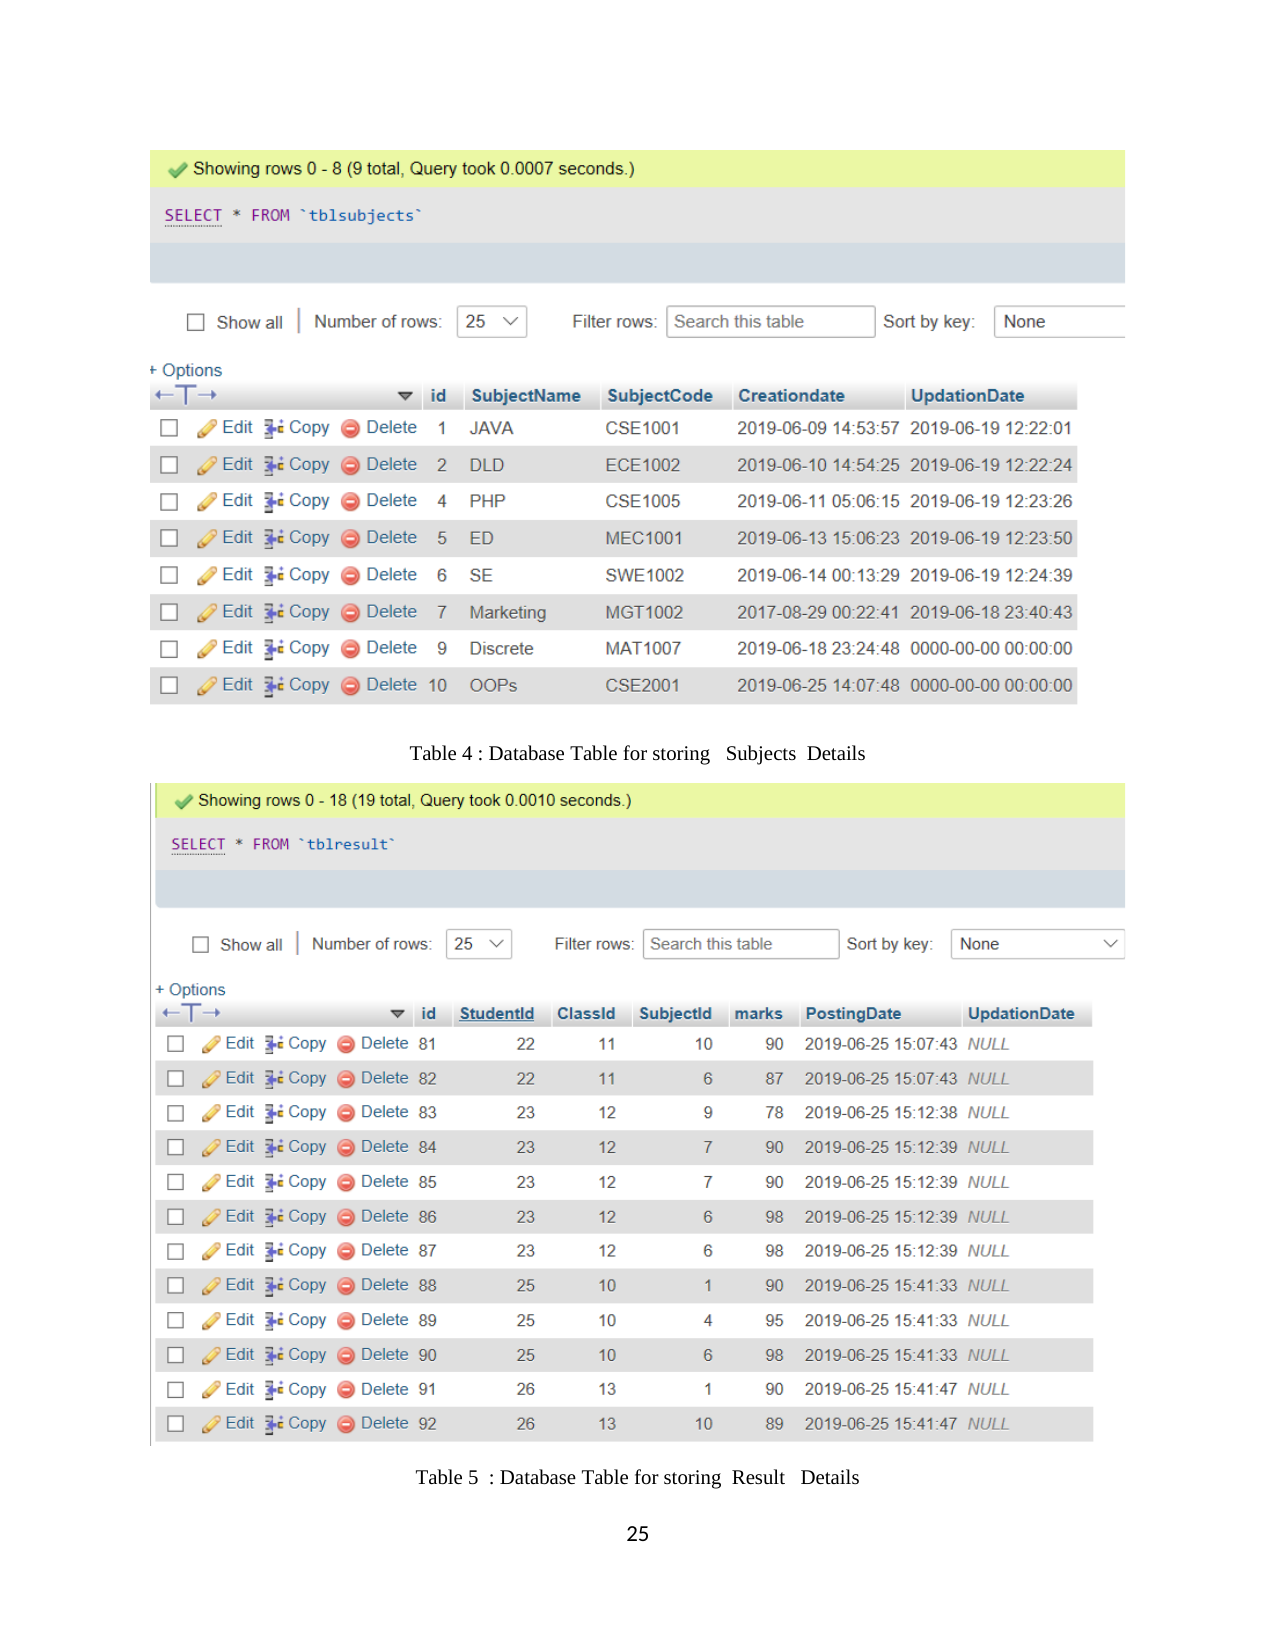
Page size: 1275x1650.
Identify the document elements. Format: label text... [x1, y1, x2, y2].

text Table 4 : Database Table for storing Subjects Details [150, 741, 1125, 765]
picture [150, 150, 1125, 723]
text Table 5 : Database Table for storing Result Details [150, 1465, 1125, 1489]
picture [150, 783, 1125, 1446]
